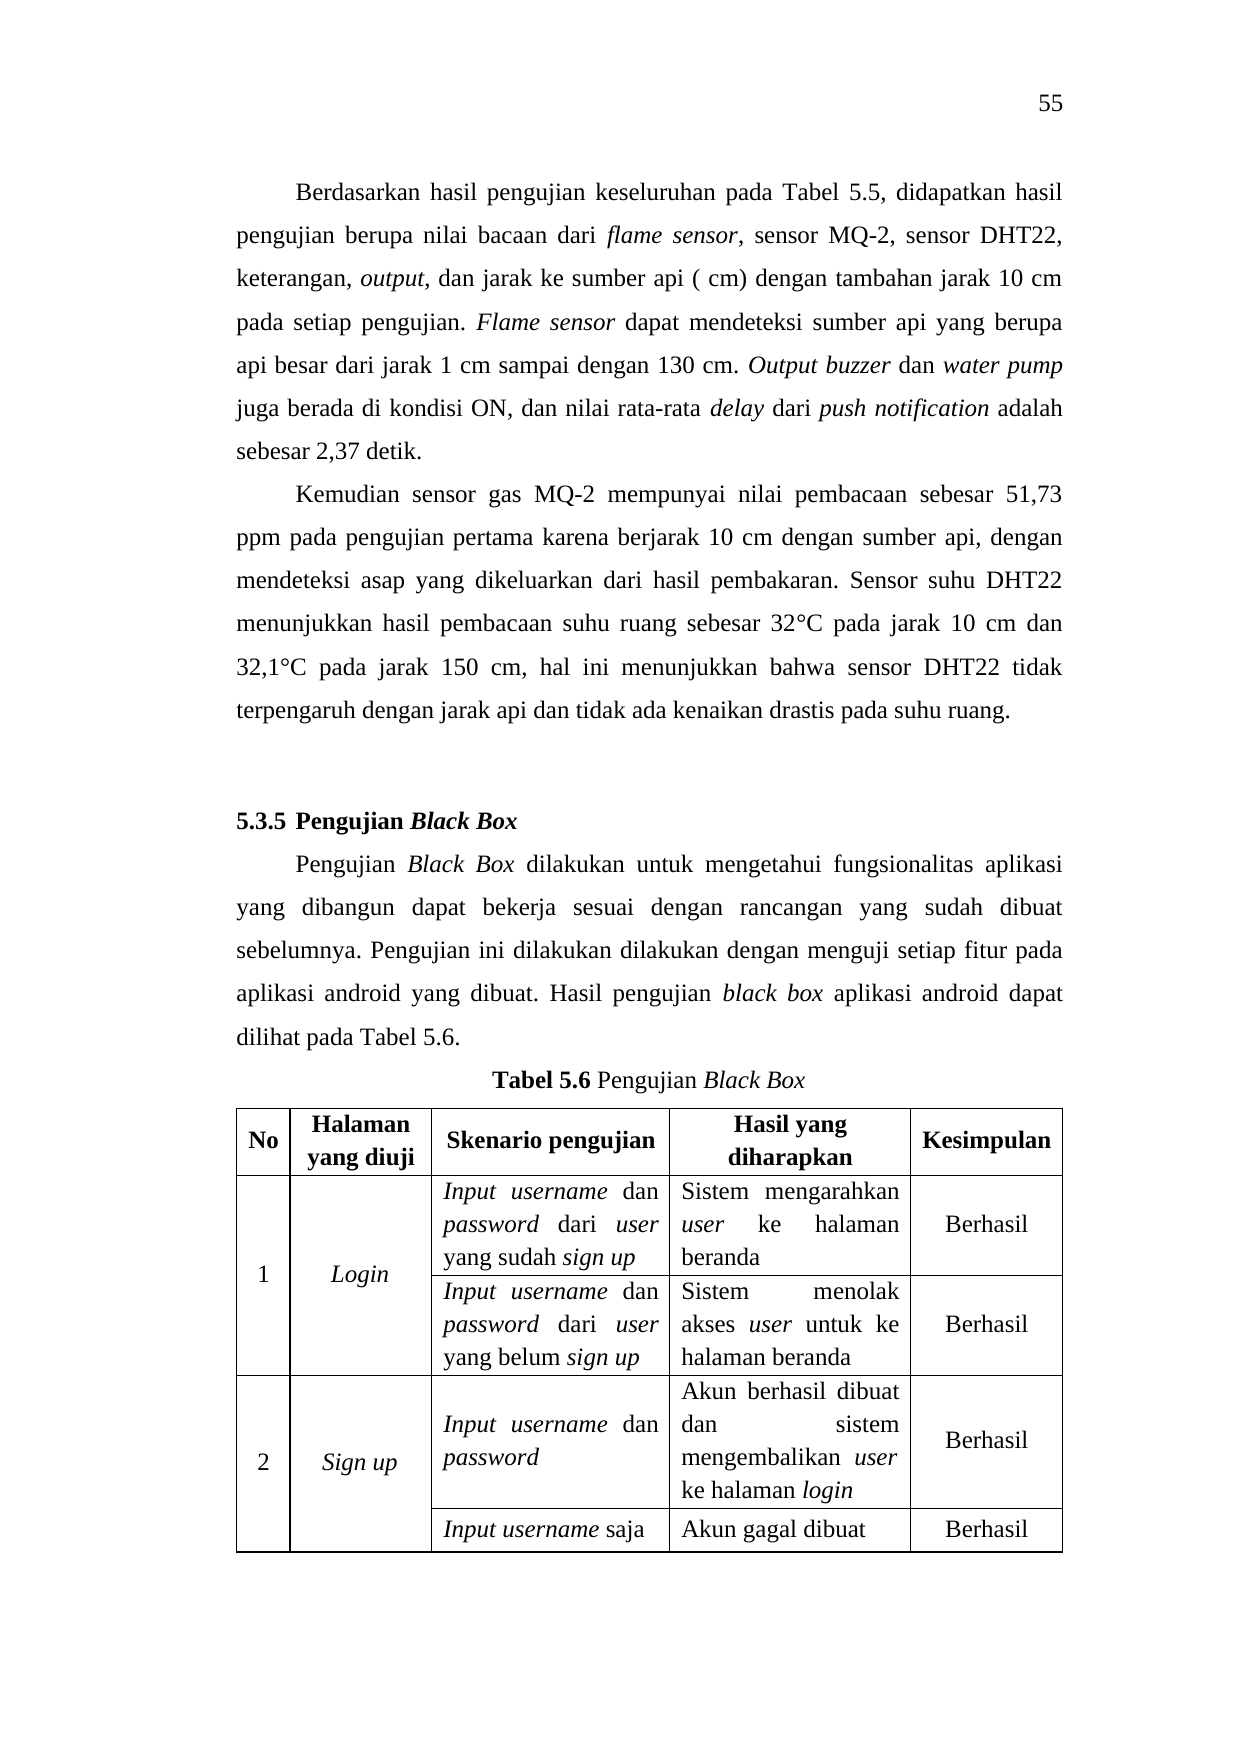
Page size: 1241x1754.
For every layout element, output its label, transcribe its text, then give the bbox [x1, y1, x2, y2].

table_cell Input username dan password [432, 1376, 669, 1508]
table_cell 2 [237, 1376, 289, 1551]
table_cell Input username dan password dari user yang belum sign up [432, 1276, 669, 1375]
table_header Skenario pengujian [432, 1109, 669, 1175]
text Kemudian sensor gas MQ-2 mempunyai nilai pembacaan sebesar 51,73 ppm pada pengujian pertama karena berjarak 10 cm dengan sumber api, dengan mendeteksi asap yang dikeluarkan dari hasil pembakaran. Sensor suhu DHT22 menunjukkan hasil pembacaan suhu ruang sebesar 32°C pada jarak 10 cm dan 32,1°C pada jarak 150 cm, hal ini menunjukkan bahwa sensor DHT22 tidak terpengaruh dengan jarak api dan tidak ada kenaikan drastis pada suhu ruang. [236, 479, 1063, 723]
table_cell Sistem menolak akses user untuk ke halaman beranda [670, 1276, 910, 1375]
table_cell Akun berhasil dibuat dan sistem mengembalikan user ke halaman login [670, 1376, 910, 1508]
text Tabel 5.6 Pengujian Black Box [236, 1065, 1063, 1093]
table_cell Berhasil [911, 1276, 1062, 1375]
table_header Hasil yang diharapkan [670, 1109, 910, 1175]
table_header No [237, 1109, 289, 1175]
table_cell Sign up [291, 1376, 431, 1551]
text Berdasarkan hasil pengujian keseluruhan pada Tabel 5.5, didapatkan hasil pengujian berupa nilai bacaan dari flame sensor, sensor MQ-2, sensor DHT22, keterangan, output, dan jarak ke sumber api ( cm) dengan tambahan jarak 10 cm pada setiap pengujian. Flame sensor dapat mendeteksi sumber api yang berupa api besar dari jarak 1 cm sampai dengan 130 cm. Output buzzer dan water pump juga berada di kondisi ON, dan nilai rata-rata delay dari push notification adalah sebesar 2,37 detik. [236, 177, 1063, 465]
table_header Halaman yang diuji [291, 1109, 431, 1175]
table_cell Login [291, 1176, 431, 1375]
table_cell Berhasil [911, 1509, 1062, 1551]
table_cell 1 [237, 1176, 289, 1375]
table_cell Berhasil [911, 1176, 1062, 1275]
text Pengujian Black Box [236, 806, 1063, 835]
table_cell Sistem mengarahkan user ke halaman beranda [670, 1176, 910, 1275]
table_header Kesimpulan [911, 1109, 1062, 1175]
text Pengujian Black Box dilakukan untuk mengetahui fungsionalitas aplikasi yang dibangun dapat bekerja sesuai dengan rancangan yang sudah dibuat sebelumnya. Pengujian ini dilakukan dilakukan dengan menguji setiap fitur pada aplikasi android yang dibuat. Hasil pengujian black box aplikasi android dapat dilihat pada Tabel 5.6. [236, 849, 1063, 1050]
table_cell Berhasil [911, 1376, 1062, 1508]
table_cell Input username saja [432, 1509, 669, 1551]
table_cell Akun gagal dibuat [670, 1509, 910, 1551]
table_cell Input username dan password dari user yang sudah sign up [432, 1176, 669, 1275]
